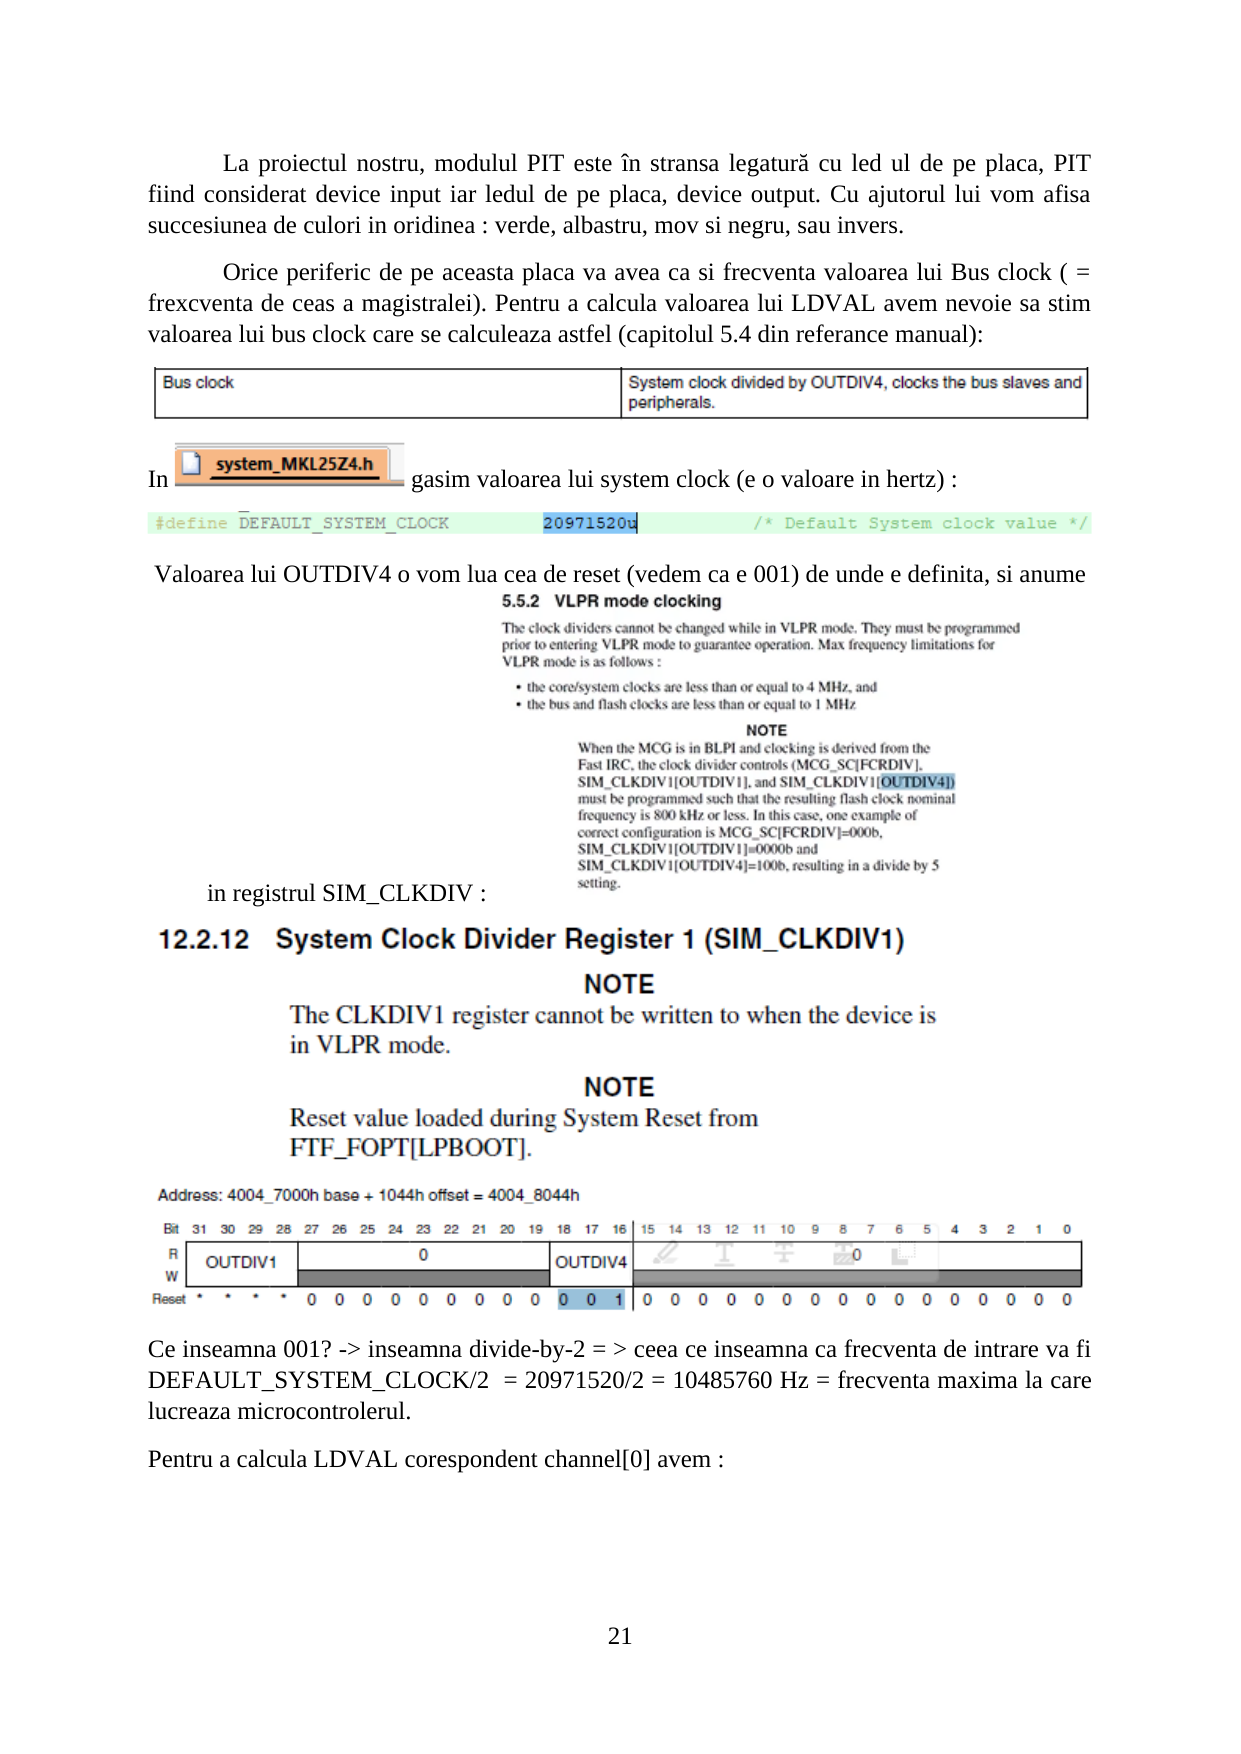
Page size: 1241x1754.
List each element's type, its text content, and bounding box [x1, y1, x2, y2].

text Pentru a calcula LDVAL corespondent channel[0] avem : [148, 1444, 1092, 1473]
text Orice periferic de pe aceasta placa va avea ca si frecventa valoarea lui Bus clock ( = frexcventa de ceas a magistralei). Pentru a calcula valoarea lui LDVAL avem nevoie sa stim valoarea lui bus clock care se calculeaza astfel (capitolul 5.4 din referance manual): [148, 257, 1092, 348]
picture [147, 367, 1093, 422]
picture [174, 440, 405, 488]
picture [492, 590, 1034, 902]
text In gasim valoarea lui system clock (e o valoare in hertz) : [148, 440, 1092, 493]
picture [147, 925, 1093, 1316]
picture [147, 511, 1093, 538]
text Ce inseamna 001? -> inseamna divide-by-2 = > ceea ce inseamna ca frecventa de intrare va fi DEFAULT_SYSTEM_CLOCK/2 = 20971520/2 = 10485760 Hz = frecventa maxima la care lucreaza microcontrolerul. [148, 1334, 1092, 1425]
text La proiectul nostru, modulul PIT este în stransa legatură cu led ul de pe placa, PIT fiind considerat device input iar ledul de pe placa, device output. Cu ajutorul lui vom afisa succesiunea de culori in oridinea : verde, albastru, mov si negru, sau invers. [148, 148, 1092, 238]
